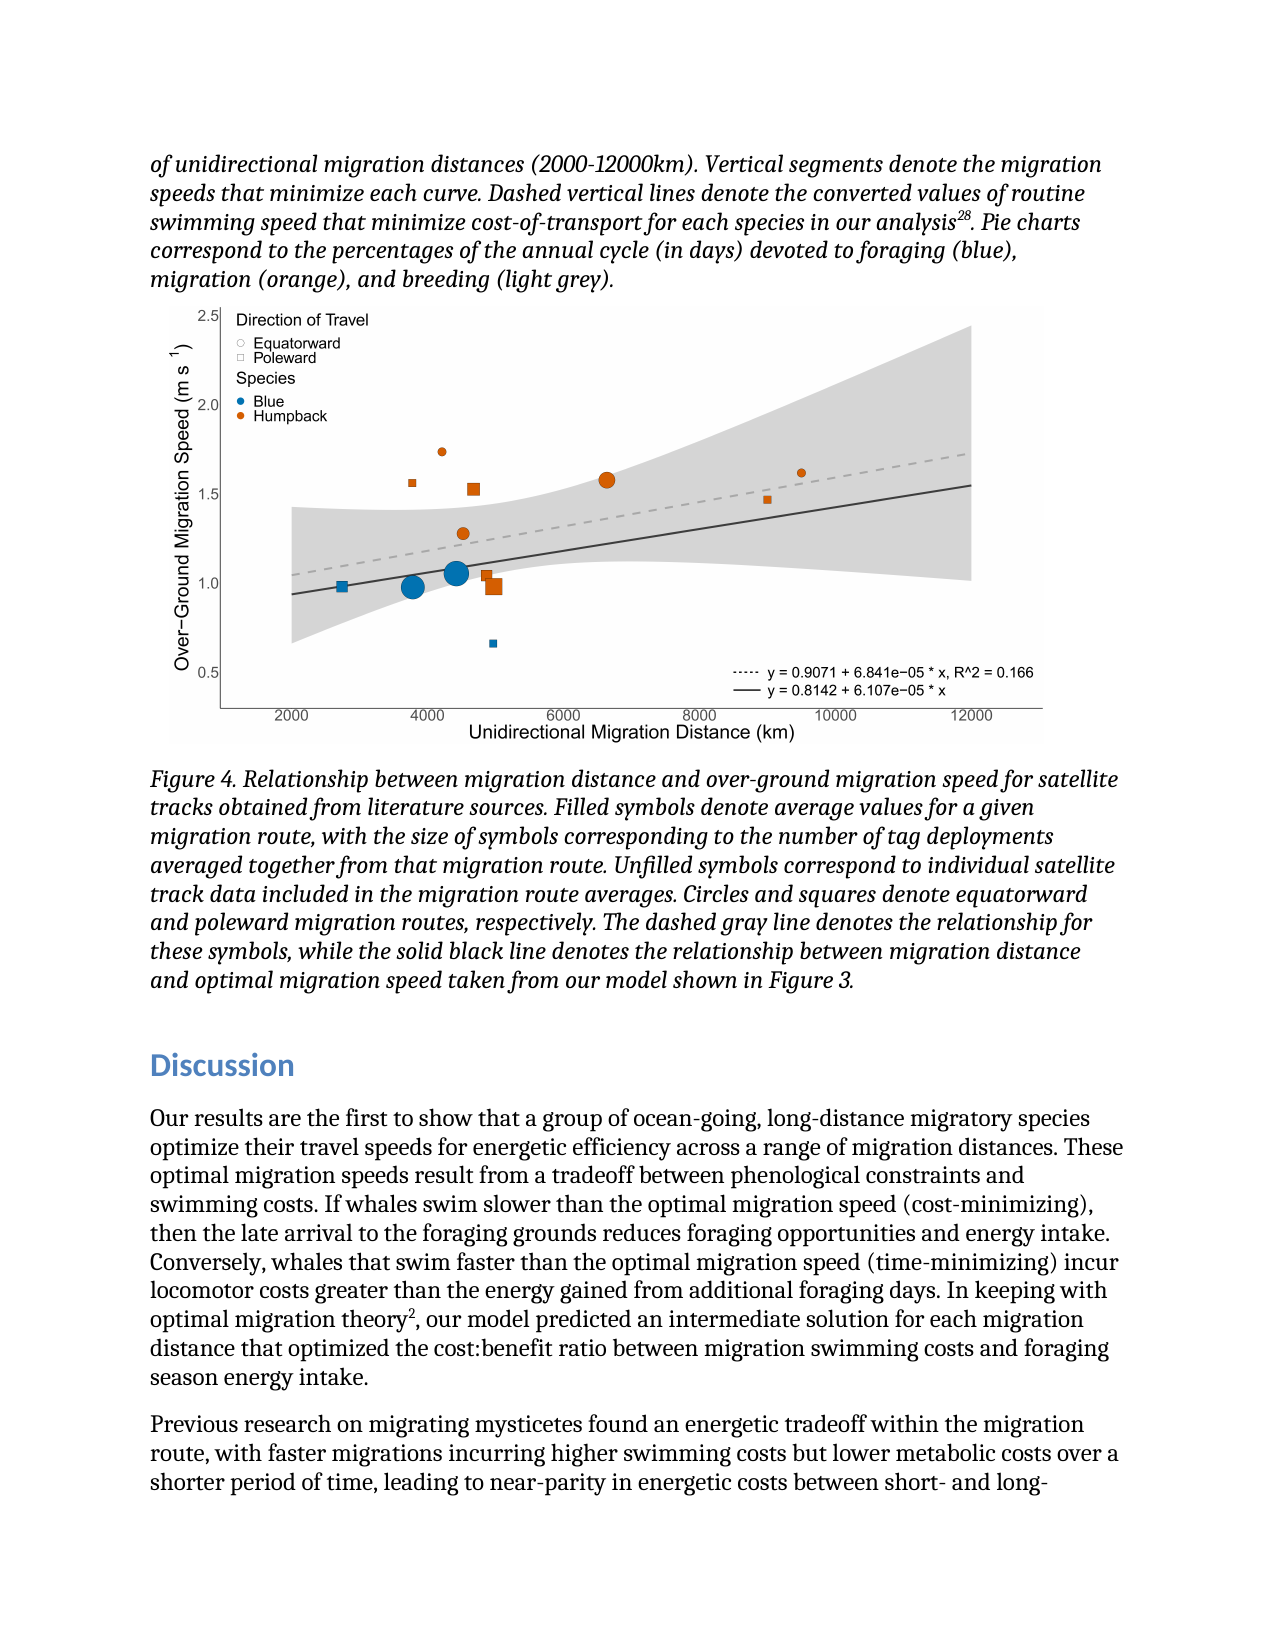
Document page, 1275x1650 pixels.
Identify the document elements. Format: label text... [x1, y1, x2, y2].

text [150, 150, 1125, 294]
text Figure 4. Relationship between migration distance and over-ground migration speed for satellite tracks obtained from literature sources. Filled symbols denote average values for a given migration route, with the size of symbols corresponding to the number of tag deployments averaged together from that migration route. Unfilled symbols correspond to individual satellite track data included in the migration route averages. Circles and squares denote equatorward and poleward migration routes, respectively. The dashed gray line denotes the relationship for these symbols, while the solid black line denotes the relationship between migration distance and optimal migration speed taken from our model shown in Figure 3. [150, 764, 1125, 994]
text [150, 1410, 1125, 1496]
picture [168, 306, 1044, 744]
subtitle Discussion [150, 1044, 1125, 1085]
text Our results are the first to show that a group of ocean-going, long-distance migratory species optimize their travel speeds for energetic efficiency across a range of migration distances. These optimal migration speeds result from a tradeoff between phenological constraints and swimming costs. If whales swim slower than the optimal migration speed (cost-minimizing), then the late arrival to the foraging grounds reduces foraging opportunities and energy intake. Conversely, whales that swim faster than the optimal migration speed (time-minimizing) incur locomotor costs greater than the energy gained from additional foraging days. In keeping with optimal migration theory2, our model predicted an intermediate solution for each migration distance that optimized the cost:benefit ratio between migration swimming costs and foraging season energy intake. [150, 1104, 1125, 1391]
